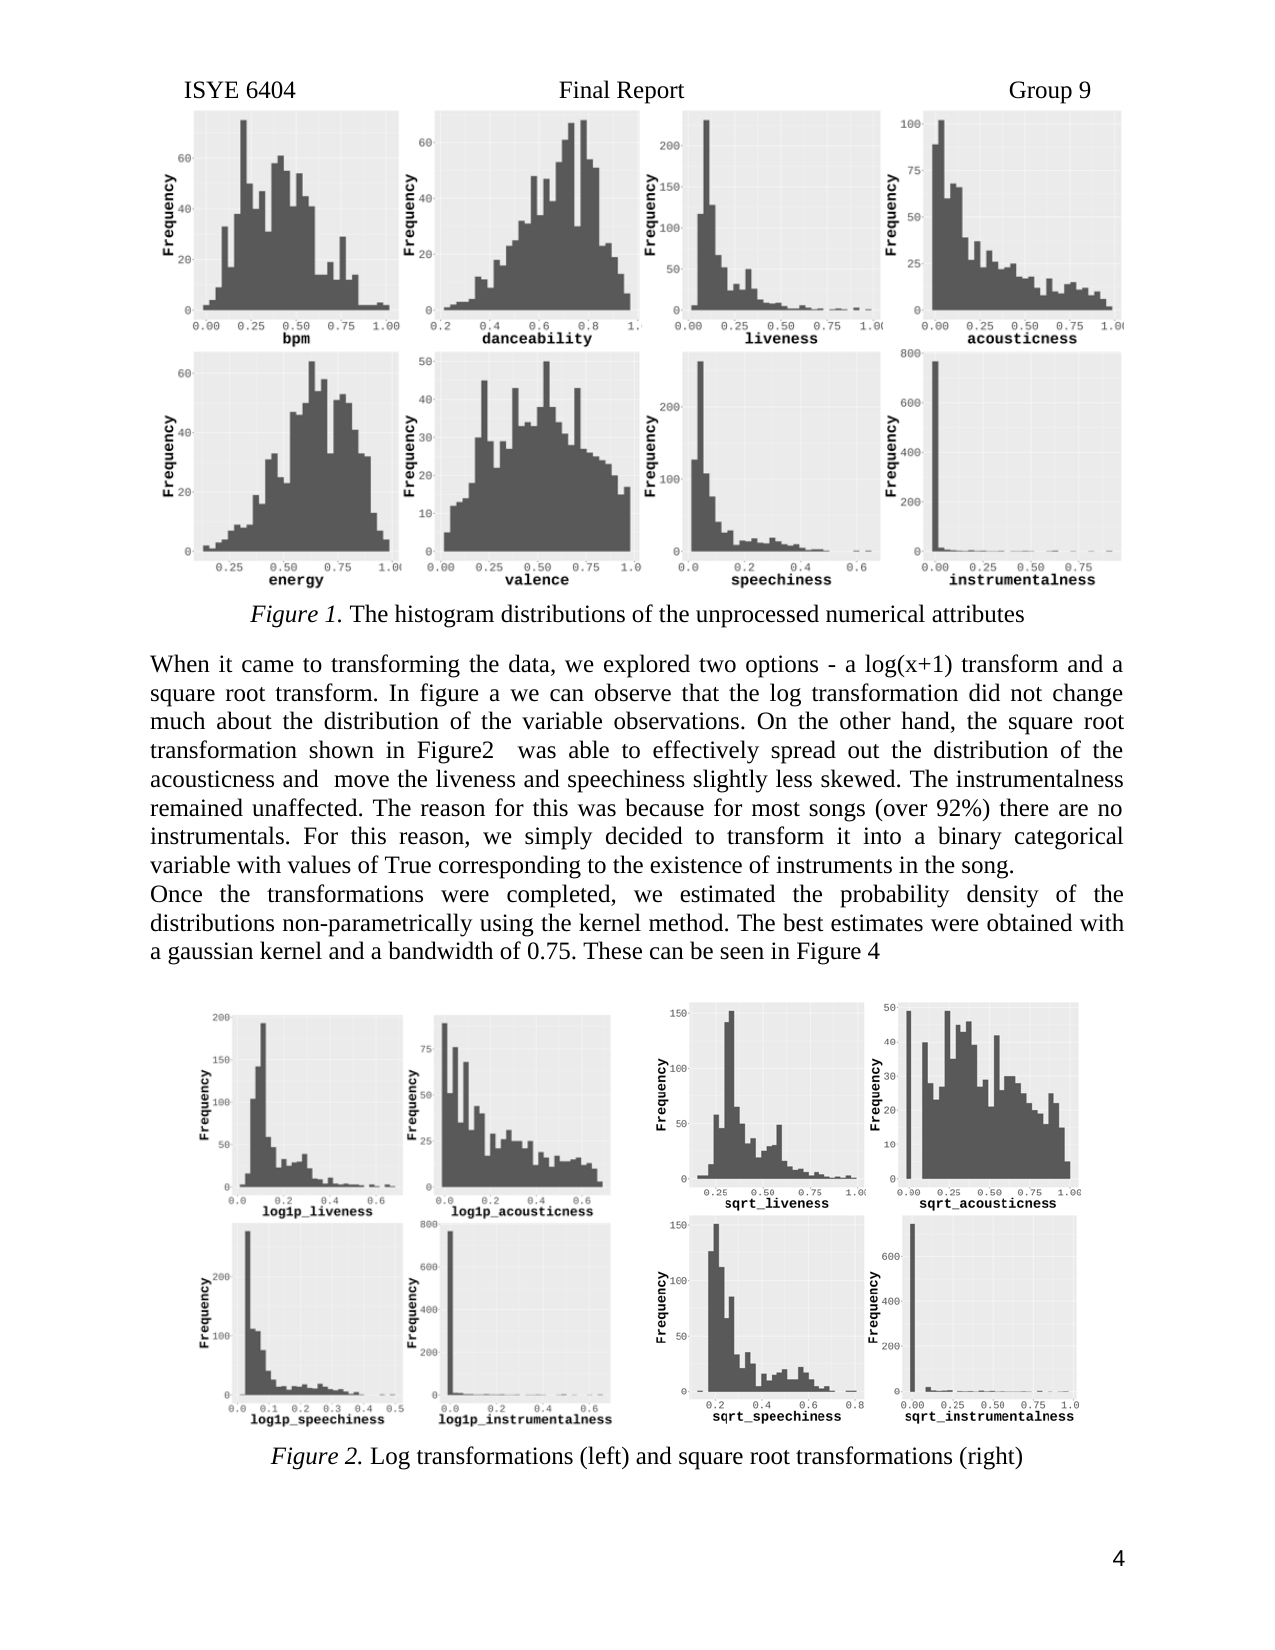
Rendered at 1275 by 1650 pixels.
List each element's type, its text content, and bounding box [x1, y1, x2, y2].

text When it came to transforming the data, we explored two options - a log(x+1) transform and a square root transform. In figure a we can observe that the log transformation did not change much about the distribution of the variable observations. On the other hand, the square root transformation shown in Figure2 was able to effectively spread out the distribution of the acousticness and move the liveness and speechiness slightly less skewed. The instrumentalness remained unaffected. The reason for this was because for most songs (over 92%) there are no instrumentals. For this reason, we simply decided to transform it into a binary categorical variable with values of True corresponding to the existence of instruments in the song. [150, 649, 1125, 879]
picture [181, 993, 1094, 1442]
text Figure 1. The histogram distributions of the unprocessed numerical attributes [150, 600, 1125, 628]
text Once the transformations were completed, we estimated the probability density of the distributions non-parametrically using the kernel method. The best estimates were obtained with a gaussian kernel and a bandwidth of 0.75. These can be seen in Figure 4 [150, 879, 1125, 965]
picture [150, 107, 1125, 600]
text Figure 2. Log transformations (left) and square root transformations (right) [150, 1441, 1125, 1470]
